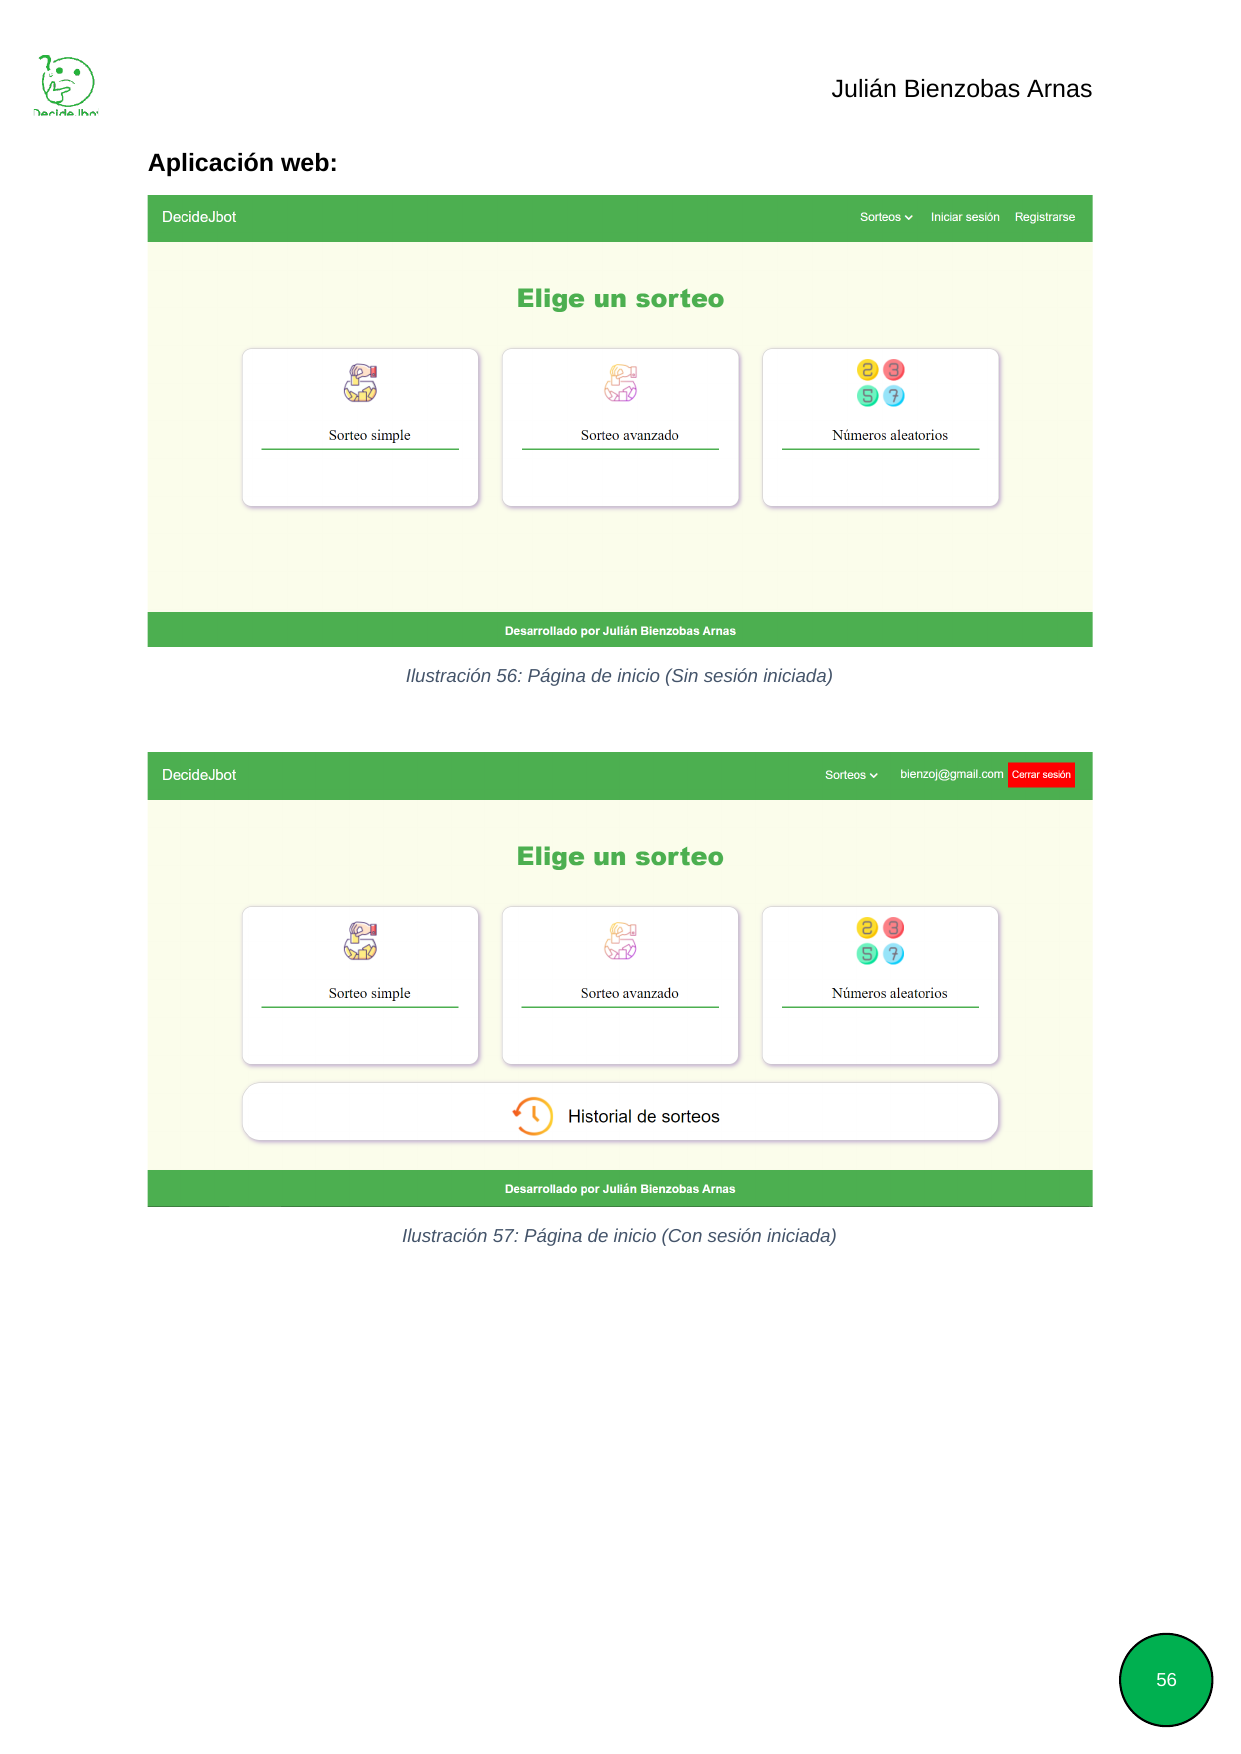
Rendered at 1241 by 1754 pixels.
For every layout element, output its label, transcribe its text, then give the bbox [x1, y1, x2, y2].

picture [32, 55, 99, 114]
picture [147, 752, 1093, 1207]
picture [147, 195, 1093, 647]
text Aplicación web: [148, 148, 1092, 176]
text Ilustración 57: Página de inicio (Con sesión iniciada) [148, 1225, 1092, 1247]
text Ilustración 56: Página de inicio (Sin sesión iniciada) [148, 665, 1092, 687]
